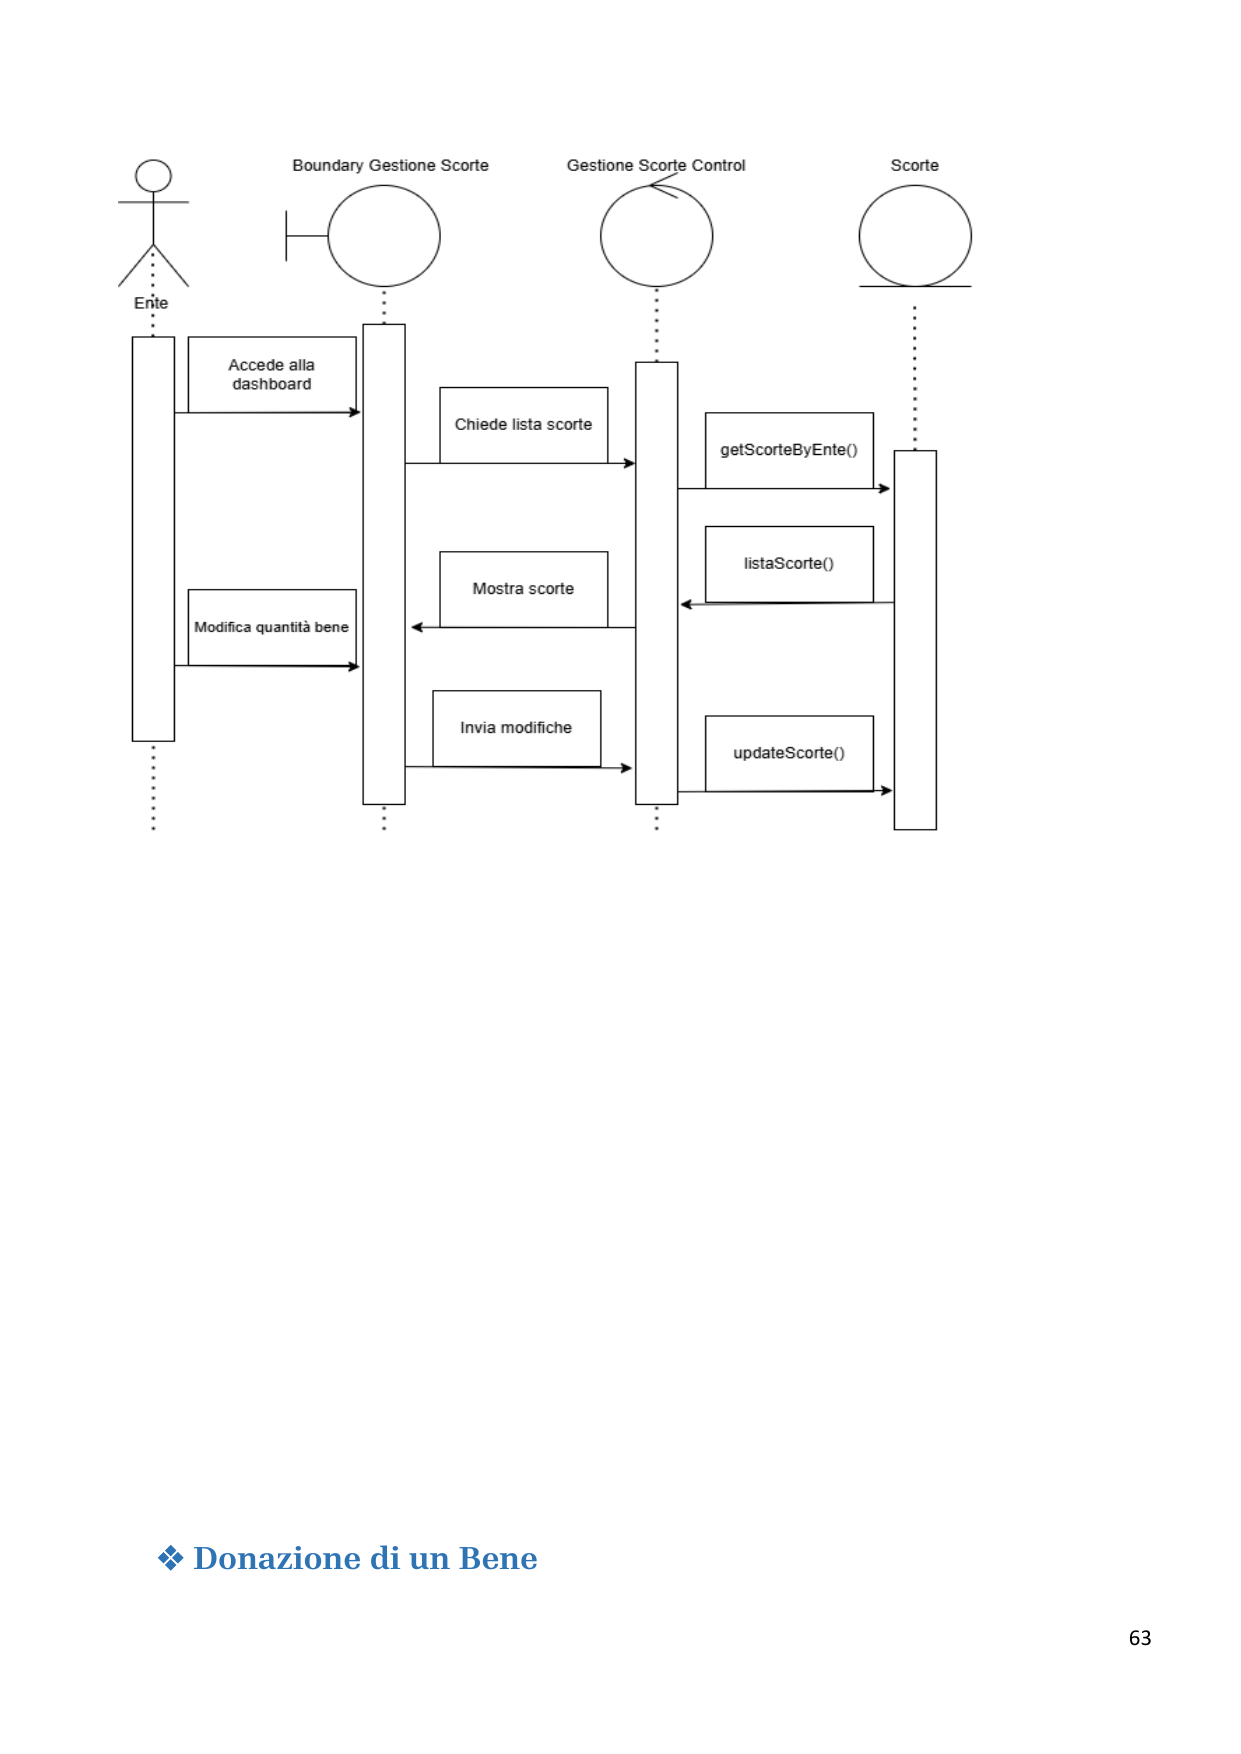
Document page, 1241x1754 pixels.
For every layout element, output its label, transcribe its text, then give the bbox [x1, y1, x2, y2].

picture [118, 147, 975, 833]
list Donazione di un Bene [156, 1538, 1152, 1579]
